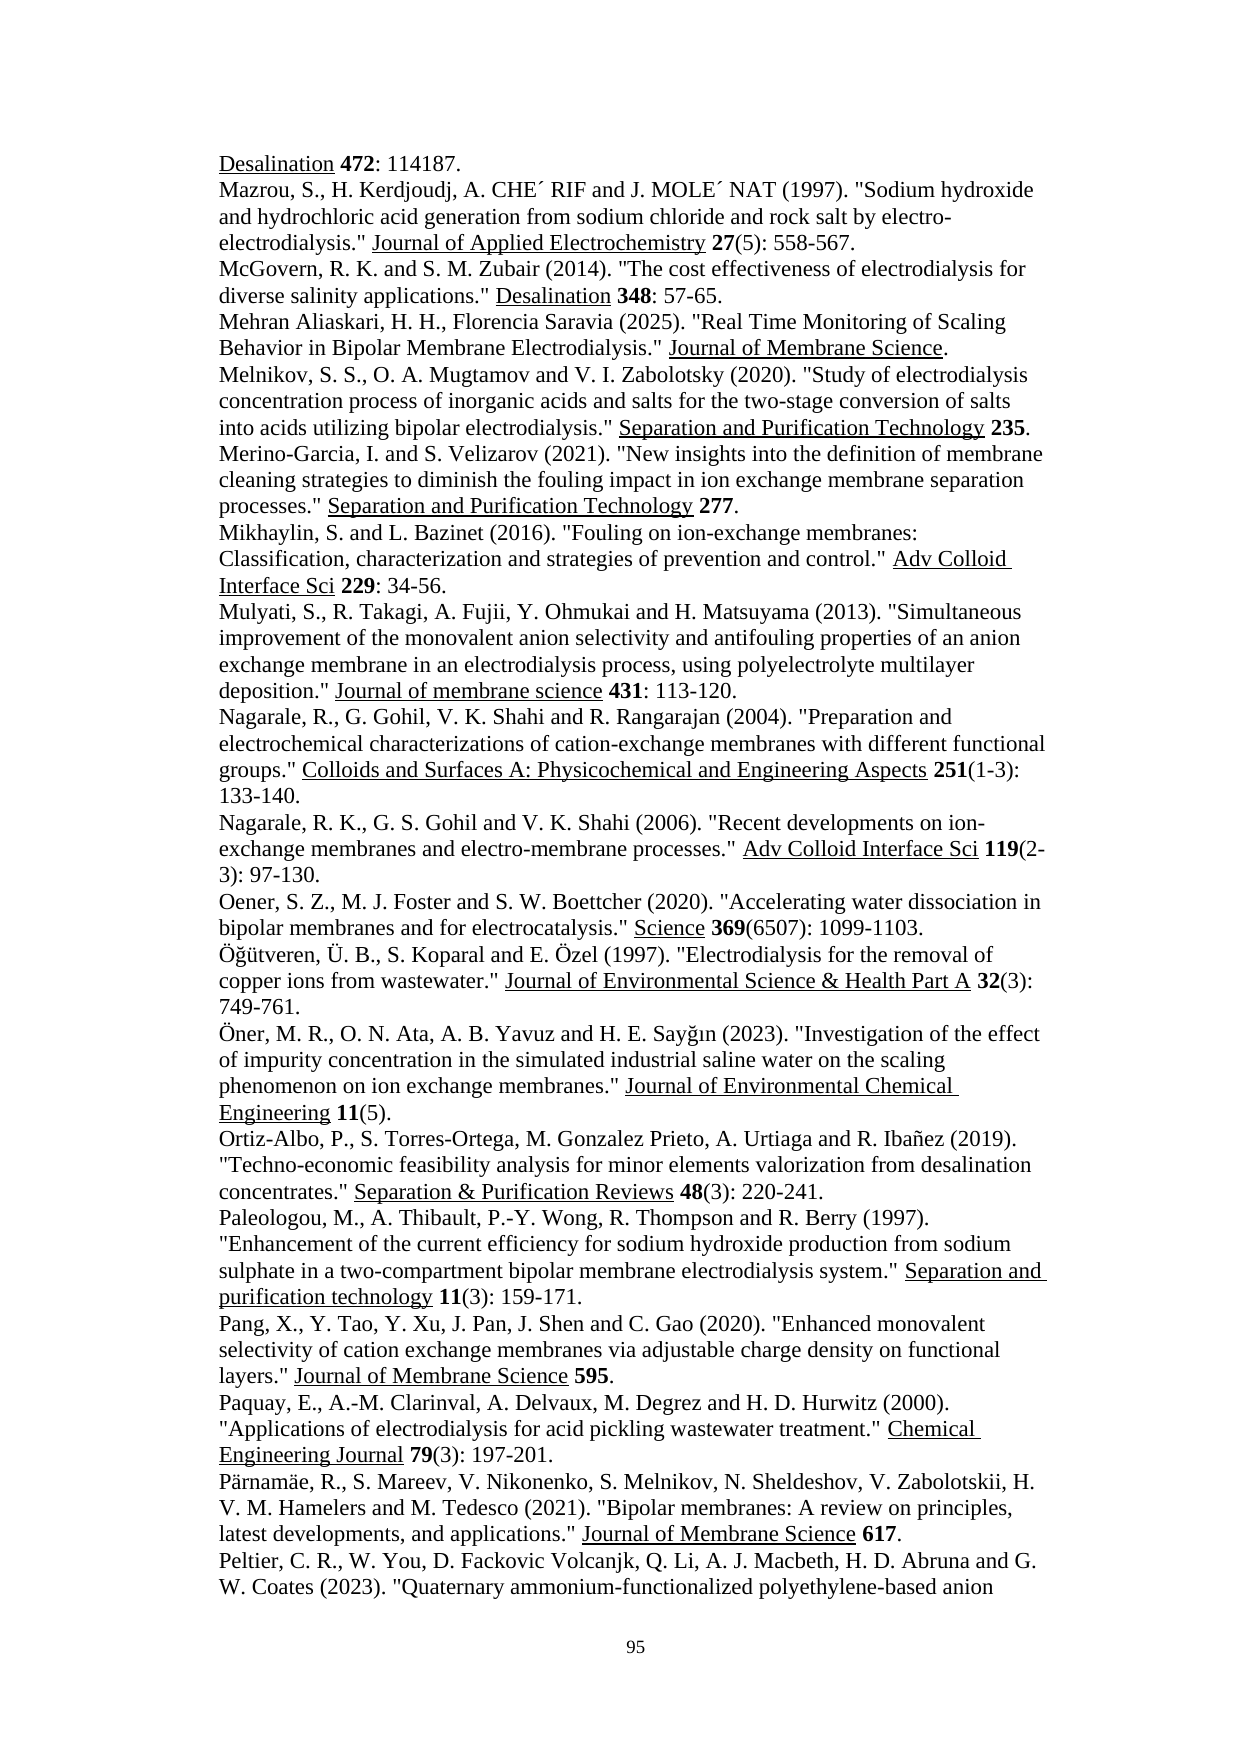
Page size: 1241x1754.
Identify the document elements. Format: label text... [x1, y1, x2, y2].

text Nagarale, R., G. Gohil, V. K. Shahi and R. Rangarajan (2004). "Preparation and electrochemical characterizations of cation-exchange membranes with different functional groups." Colloids and Surfaces A: Physicochemical and Engineering Aspects 251(1-3): 133-140. [218, 703, 1053, 809]
text Ortiz-Albo, P., S. Torres-Ortega, M. Gonzalez Prieto, A. Urtiaga and R. Ibañez (2019). "Techno-economic feasibility analysis for minor elements valorization from desalination concentrates." Separation & Purification Reviews 48(3): 220-241. [218, 1125, 1053, 1204]
text Pärnamäe, R., S. Mareev, V. Nikonenko, S. Melnikov, N. Sheldeshov, V. Zabolotskii, H. V. M. Hamelers and M. Tedesco (2021). "Bipolar membranes: A review on principles, latest developments, and applications." Journal of Membrane Science 617. [218, 1468, 1053, 1547]
text Mazrou, S., H. Kerdjoudj, A. CHE´ RIF and J. MOLE´ NAT (1997). "Sodium hydroxide and hydrochloric acid generation from sodium chloride and rock salt by electro-electrodialysis." Journal of Applied Electrochemistry 27(5): 558-567. [218, 176, 1053, 255]
text Paquay, E., A.-M. Clarinval, A. Delvaux, M. Degrez and H. D. Hurwitz (2000). "Applications of electrodialysis for acid pickling wastewater treatment." Chemical Engineering Journal 79(3): 197-201. [218, 1389, 1053, 1468]
text Nagarale, R. K., G. S. Gohil and V. K. Shahi (2006). "Recent developments on ion-exchange membranes and electro-membrane processes." Adv Colloid Interface Sci 119(2-3): 97-130. [218, 809, 1053, 888]
text Öğütveren, Ü. B., S. Koparal and E. Özel (1997). "Electrodialysis for the removal of copper ions from wastewater." Journal of Environmental Science & Health Part A 32(3): 749-761. [218, 941, 1053, 1020]
text Melnikov, S. S., O. A. Mugtamov and V. I. Zabolotsky (2020). "Study of electrodialysis concentration process of inorganic acids and salts for the two-stage conversion of salts into acids utilizing bipolar electrodialysis." Separation and Purification Technology 235. [218, 361, 1053, 440]
text Oener, S. Z., M. J. Foster and S. W. Boettcher (2020). "Accelerating water dissociation in bipolar membranes and for electrocatalysis." Science 369(6507): 1099-1103. [218, 888, 1053, 941]
text Mikhaylin, S. and L. Bazinet (2016). "Fouling on ion-exchange membranes: Classification, characterization and strategies of prevention and control." Adv Colloid Interface Sci 229: 34-56. [218, 519, 1053, 598]
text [218, 150, 1053, 176]
text Paleologou, M., A. Thibault, P.-Y. Wong, R. Thompson and R. Berry (1997). "Enhancement of the current efficiency for sodium hydroxide production from sodium sulphate in a two-compartment bipolar membrane electrodialysis system." Separation and purification technology 11(3): 159-171. [218, 1204, 1053, 1309]
text Mehran Aliaskari, H. H., Florencia Saravia (2025). "Real Time Monitoring of Scaling Behavior in Bipolar Membrane Electrodialysis." Journal of Membrane Science. [218, 308, 1053, 361]
text Merino-Garcia, I. and S. Velizarov (2021). "New insights into the definition of membrane cleaning strategies to diminish the fouling impact in ion exchange membrane separation processes." Separation and Purification Technology 277. [218, 440, 1053, 519]
text McGovern, R. K. and S. M. Zubair (2014). "The cost effectiveness of electrodialysis for diverse salinity applications." Desalination 348: 57-65. [218, 255, 1053, 308]
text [218, 1547, 1053, 1599]
text Öner, M. R., O. N. Ata, A. B. Yavuz and H. E. Sayğın (2023). "Investigation of the effect of impurity concentration in the simulated industrial saline water on the scaling phenomenon on ion exchange membranes." Journal of Environmental Chemical Engineering 11(5). [218, 1020, 1053, 1125]
text Pang, X., Y. Tao, Y. Xu, J. Pan, J. Shen and C. Gao (2020). "Enhanced monovalent selectivity of cation exchange membranes via adjustable charge density on functional layers." Journal of Membrane Science 595. [218, 1309, 1053, 1389]
text Mulyati, S., R. Takagi, A. Fujii, Y. Ohmukai and H. Matsuyama (2013). "Simultaneous improvement of the monovalent anion selectivity and antifouling properties of an anion exchange membrane in an electrodialysis process, using polyelectrolyte multilayer deposition." Journal of membrane science 431: 113-120. [218, 598, 1053, 703]
